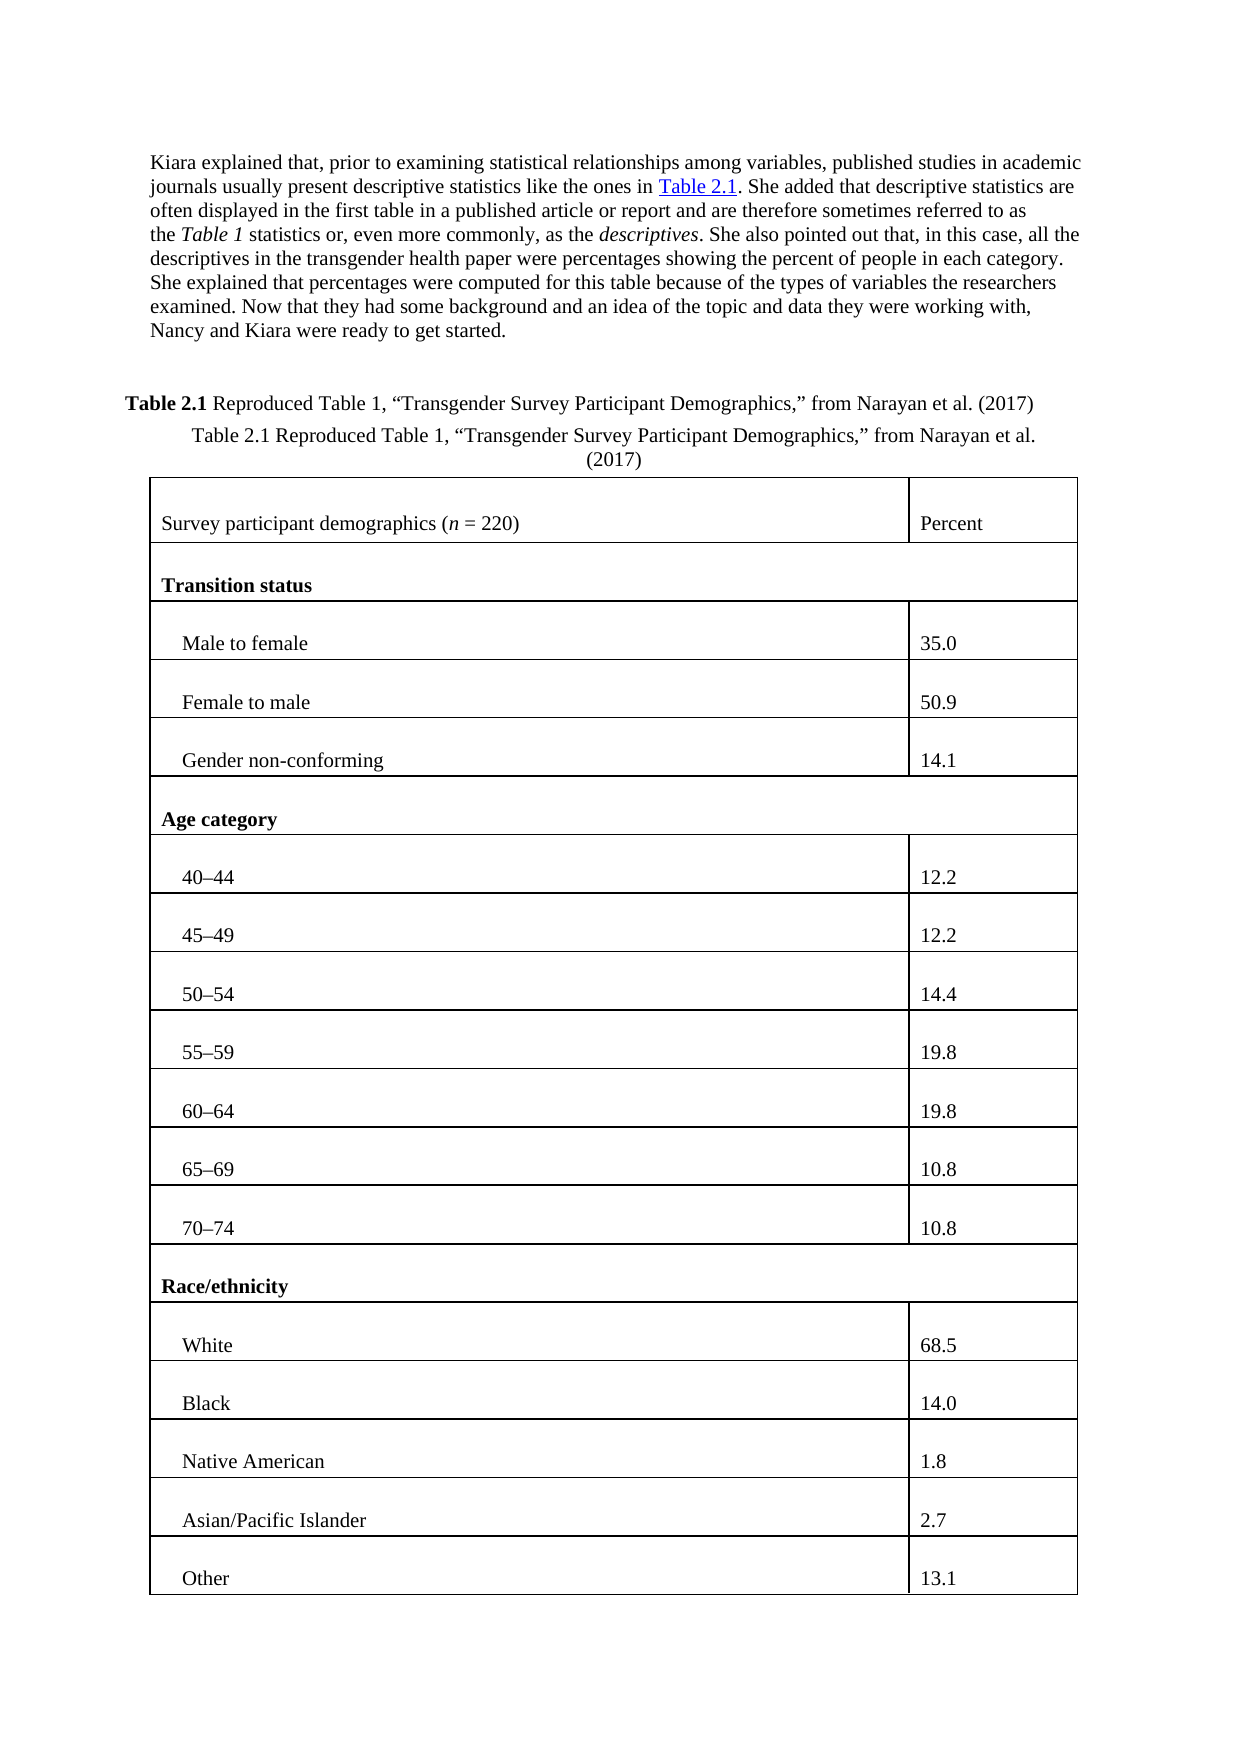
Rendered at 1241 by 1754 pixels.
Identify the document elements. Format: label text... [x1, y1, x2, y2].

table_cell 10.8 [910, 1186, 1077, 1243]
table_cell Transition status [151, 543, 1077, 600]
table_cell 70–74 [151, 1186, 908, 1243]
table_cell 68.5 [910, 1303, 1077, 1360]
table_cell Male to female [151, 602, 908, 658]
text Kiara explained that, prior to examining statistical relationships among variables, published studies in academic journals usually present descriptive statistics like the ones in Table 2.1. She added that descriptive statistics are often displayed in the first table in a published article or report and are therefore sometimes referred to as the Table 1 statistics or, even more commonly, as the descriptives. She also pointed out that, in this case, all the descriptives in the transgender health paper were percentages showing the percent of people in each category. She explained that percentages were computed for this table because of the types of variables the researchers examined. Now that they had some background and an idea of the topic and data they were working with, Nancy and Kiara were ready to get started. [150, 150, 1090, 342]
table_cell Black [151, 1361, 908, 1418]
table_cell 50.9 [910, 660, 1077, 717]
table_cell 14.0 [910, 1361, 1077, 1418]
table_cell 19.8 [910, 1011, 1077, 1067]
table_cell 13.1 [910, 1537, 1077, 1593]
table_cell 12.2 [910, 835, 1077, 892]
table_cell 60–64 [151, 1069, 908, 1126]
table_cell 40–44 [151, 835, 908, 892]
table_cell 2.7 [910, 1478, 1077, 1535]
table_cell 45–49 [151, 894, 908, 951]
table_cell 35.0 [910, 602, 1077, 658]
table_cell 1.8 [910, 1420, 1077, 1477]
table_cell 12.2 [910, 894, 1077, 951]
table_cell 14.1 [910, 718, 1077, 775]
table_cell Race/ethnicity [151, 1245, 1077, 1301]
table_cell Asian/Pacific Islander [151, 1478, 908, 1535]
table_header Table 2.1 Reproduced Table 1, “Transgender Survey Participant Demographics,” from Narayan et al. (2017) [150, 415, 1077, 477]
table_cell Other [151, 1537, 908, 1593]
table_cell 10.8 [910, 1128, 1077, 1184]
table_cell Survey participant demographics (n = 220) [151, 478, 908, 542]
table_cell Native American [151, 1420, 908, 1477]
table_cell 65–69 [151, 1128, 908, 1184]
text Table 2.1 Reproduced Table 1, “Transgender Survey Participant Demographics,” from Narayan et al. (2017) [125, 391, 1090, 415]
table_cell 55–59 [151, 1011, 908, 1067]
table_cell White [151, 1303, 908, 1360]
table_cell 50–54 [151, 952, 908, 1009]
table_cell 14.4 [910, 952, 1077, 1009]
table_cell Female to male [151, 660, 908, 717]
table_cell Age category [151, 777, 1077, 834]
table_cell 19.8 [910, 1069, 1077, 1126]
table_cell Gender non-conforming [151, 718, 908, 775]
table_cell Percent [910, 478, 1077, 542]
